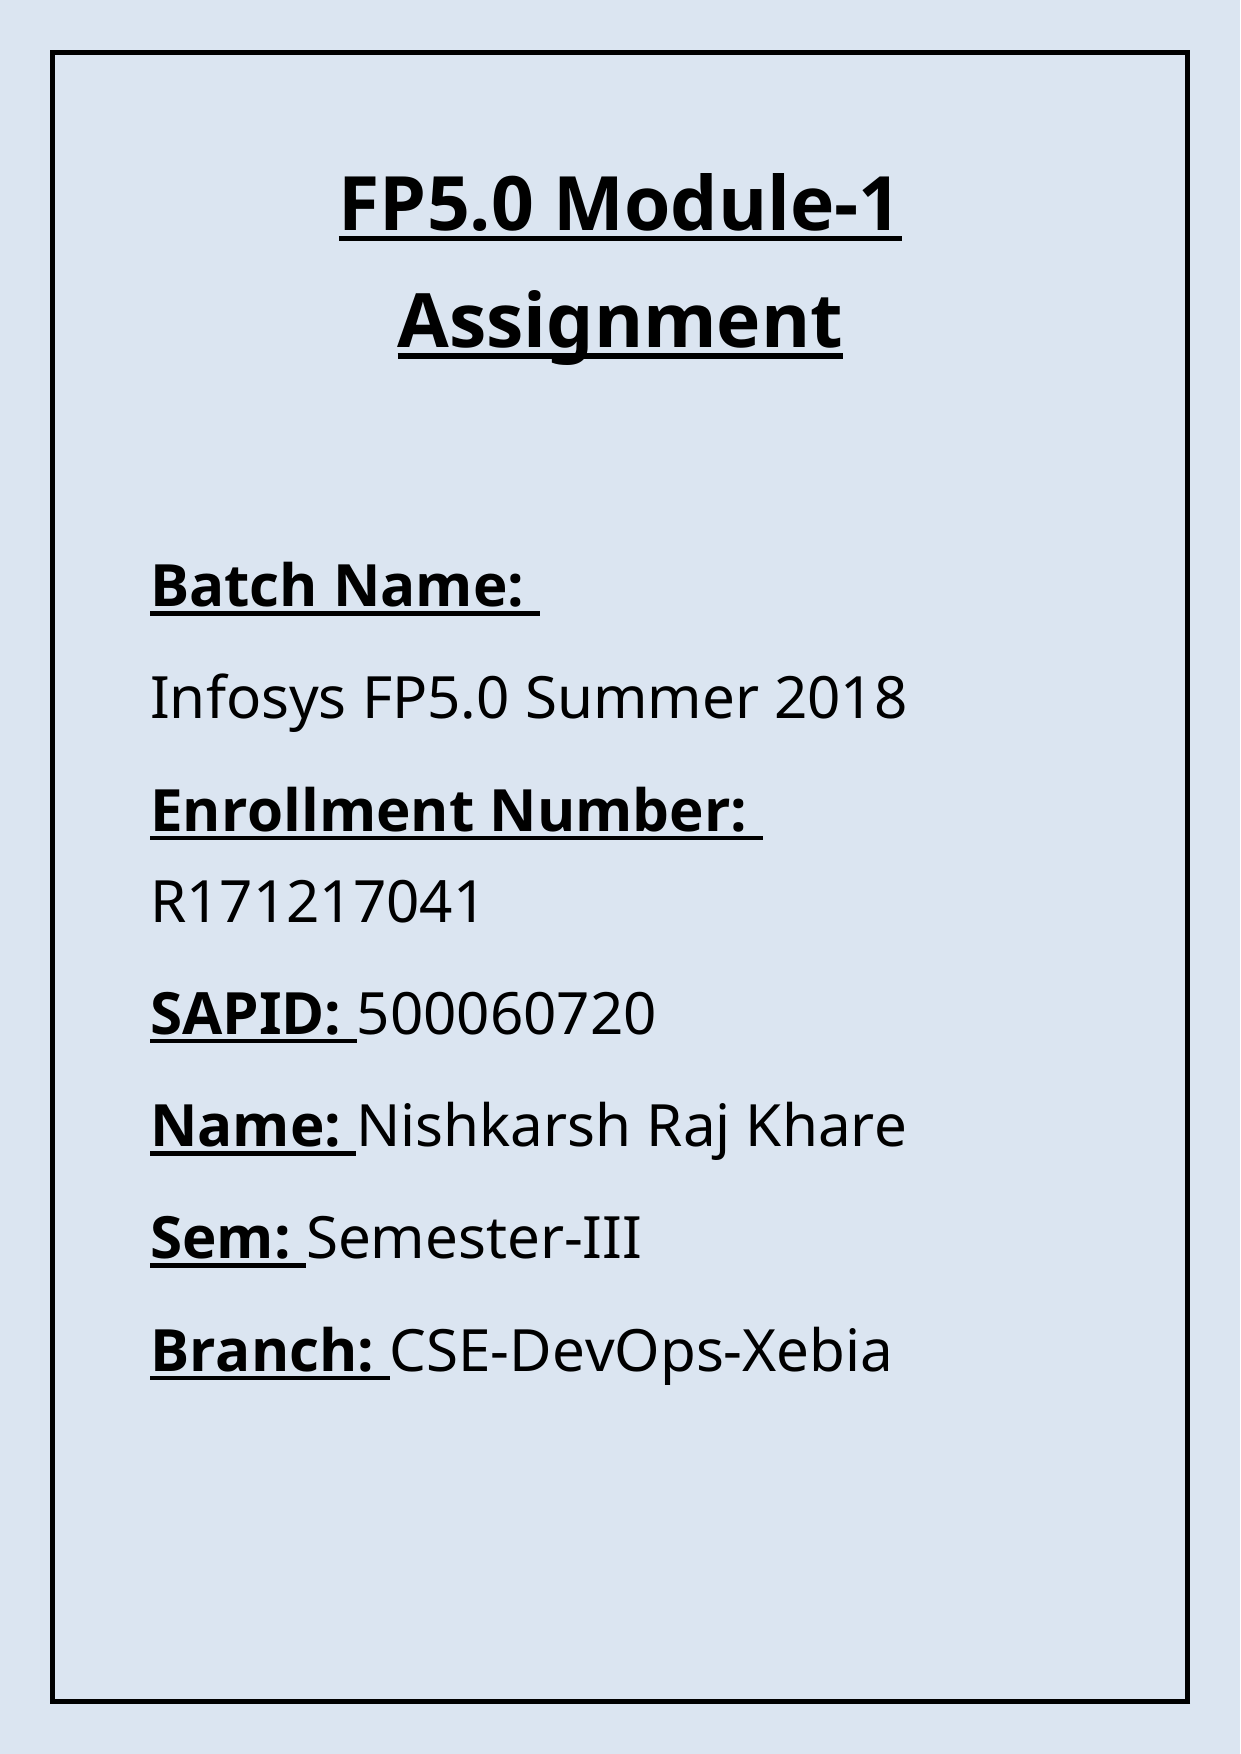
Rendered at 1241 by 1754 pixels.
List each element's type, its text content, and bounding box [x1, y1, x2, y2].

text Branch: CSE-DevOps-Xebia [150, 1309, 1090, 1388]
text Enrollment Number: R171217041 [150, 768, 1090, 939]
text FP5.0 Module-1 Assignment [150, 150, 1090, 370]
text Infosys FP5.0 Summer 2018 [150, 656, 1090, 736]
text Batch Name: [150, 544, 1090, 624]
text Name: Nishkarsh Raj Khare [150, 1084, 1090, 1164]
text SAPID: 500060720 [150, 972, 1090, 1052]
text Sem: Semester-III [150, 1196, 1090, 1276]
